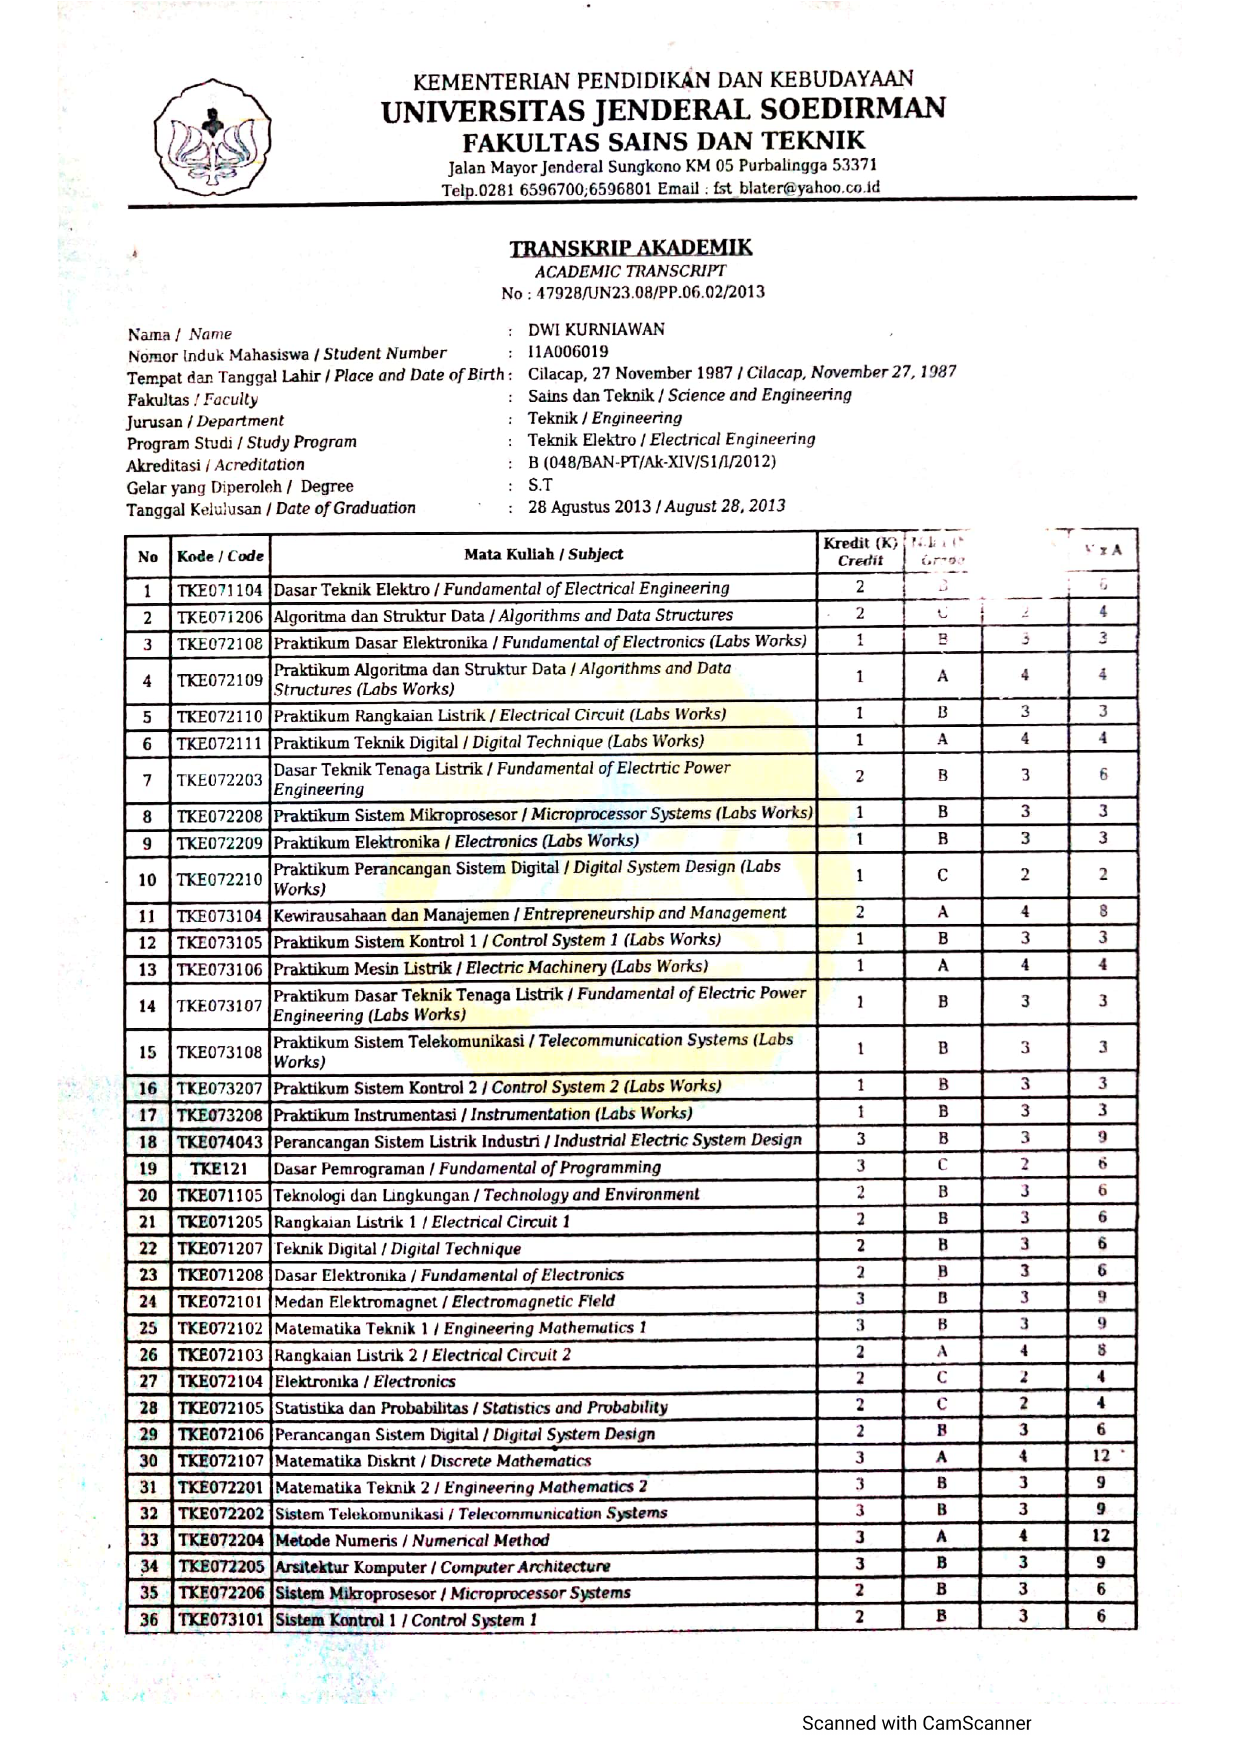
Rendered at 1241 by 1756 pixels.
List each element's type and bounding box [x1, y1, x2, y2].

picture [57, 1, 1182, 1704]
picture [802, 1709, 1032, 1735]
